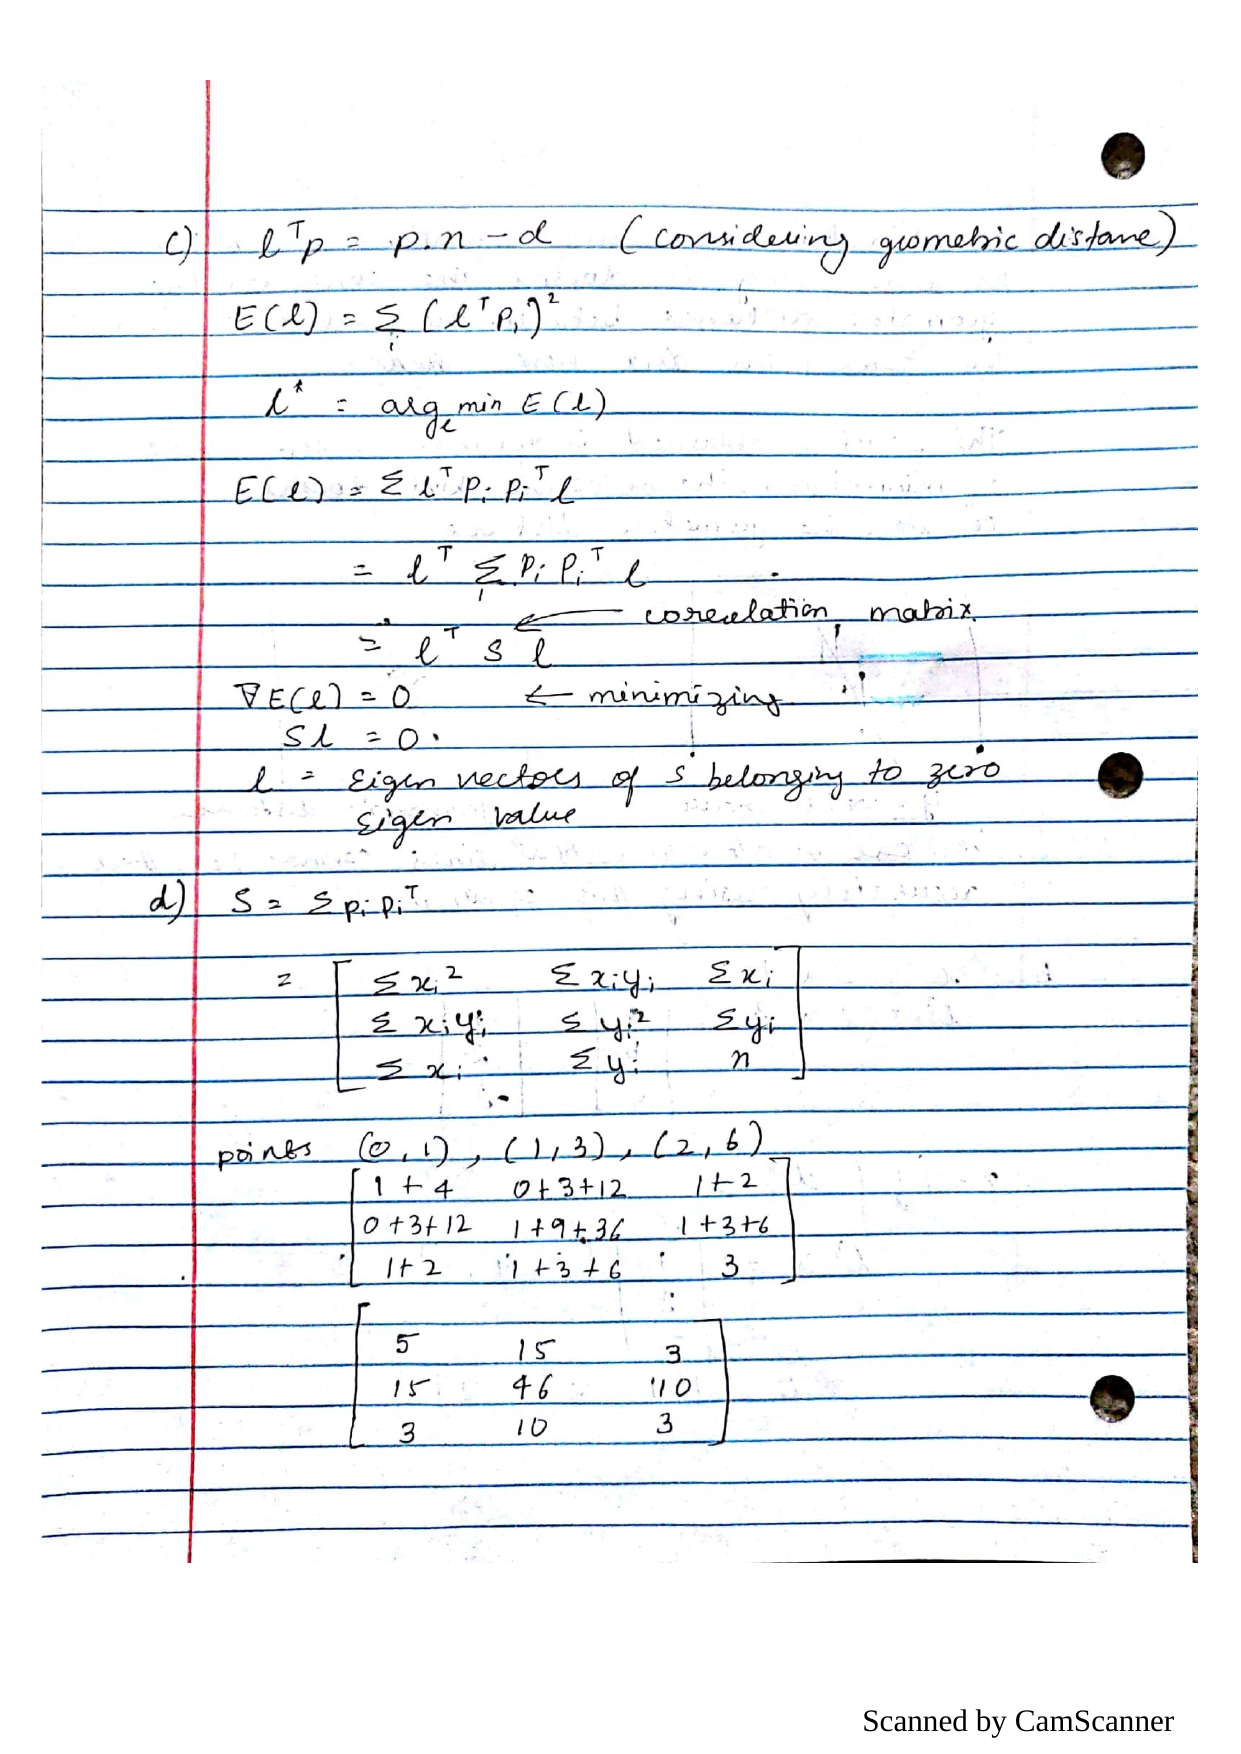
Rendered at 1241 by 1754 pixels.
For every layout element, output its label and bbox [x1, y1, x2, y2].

picture [41, 80, 1198, 1563]
